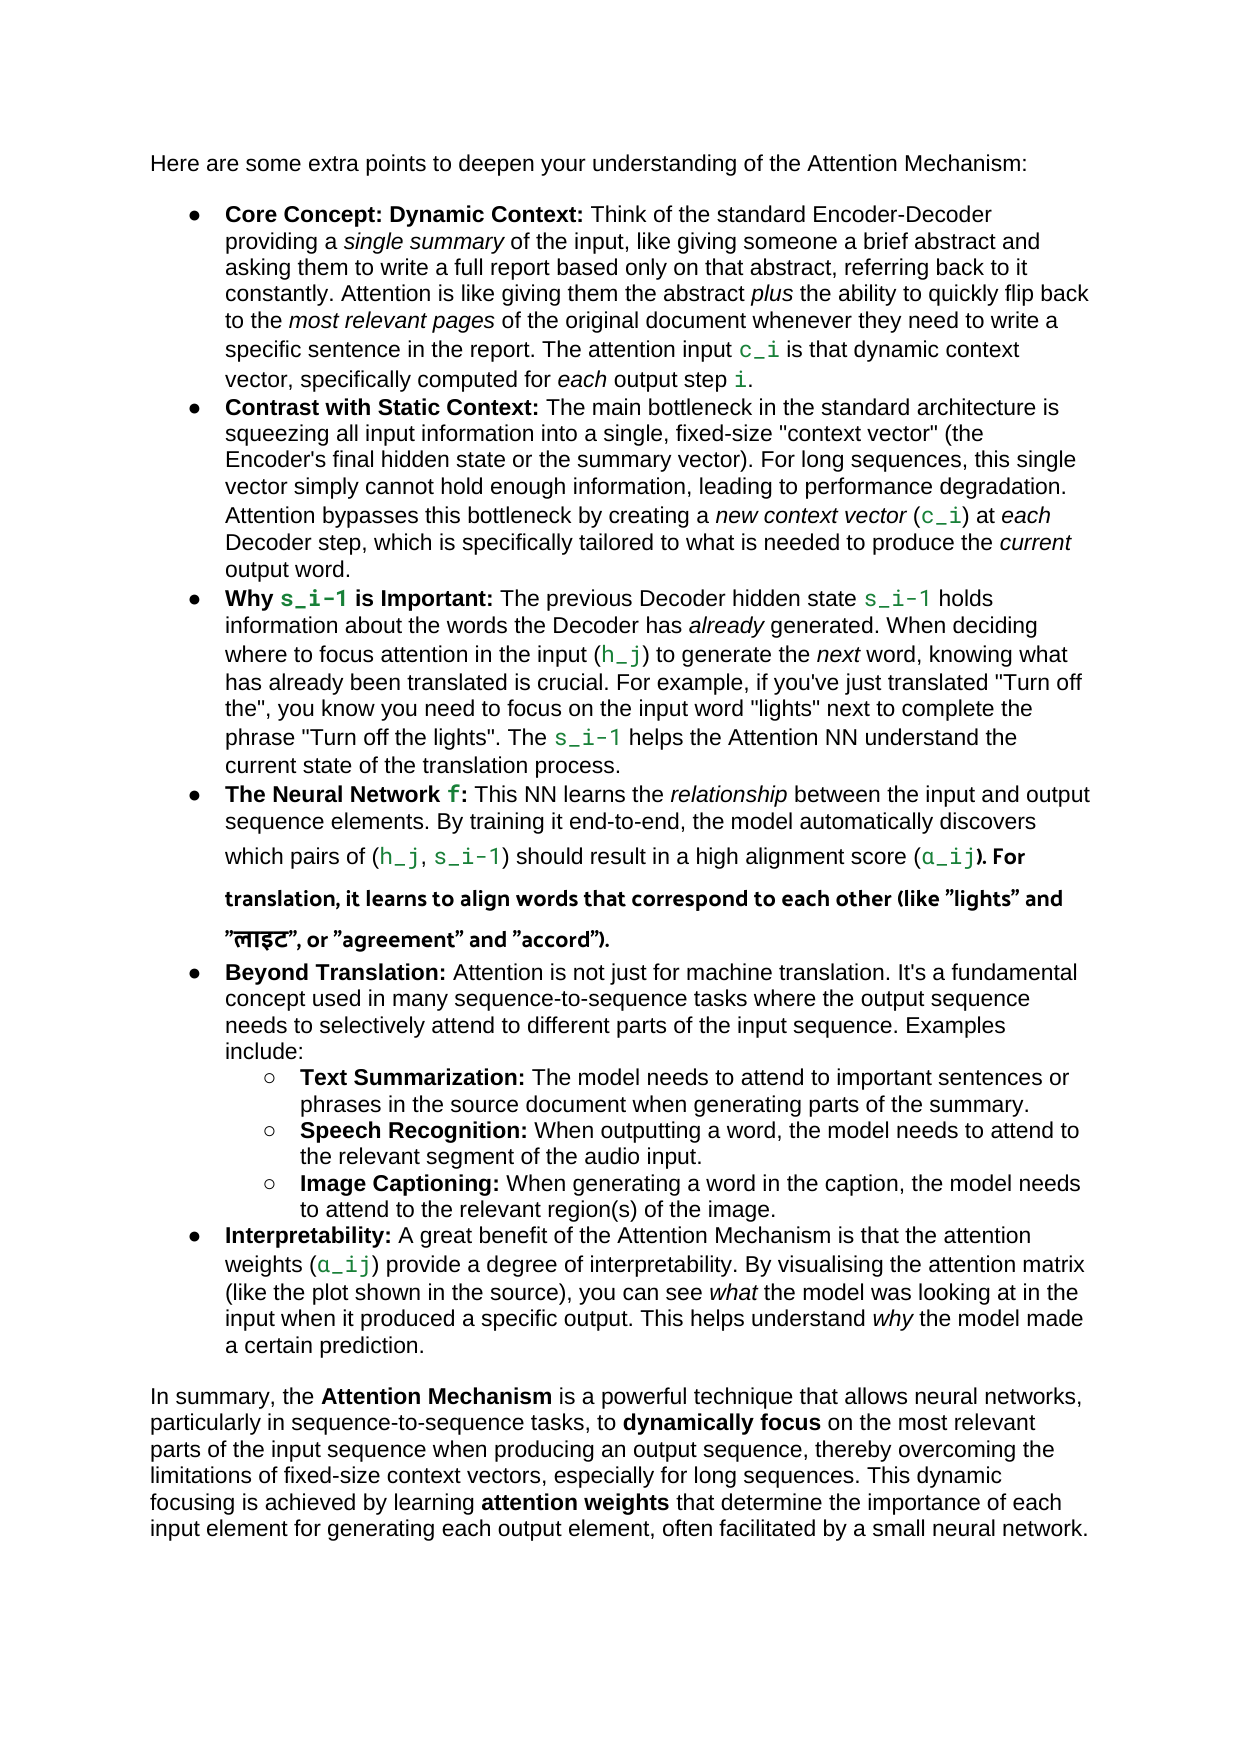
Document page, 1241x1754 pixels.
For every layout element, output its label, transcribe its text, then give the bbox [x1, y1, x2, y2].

text Here are some extra points to deepen your understanding of the Attention Mechanism: [150, 150, 1090, 176]
list Text Summarization: The model needs to attend to important sentences or phrases in the source document when generating parts of the summary. [262, 1064, 1090, 1117]
text In summary, the Attention Mechanism is a powerful technique that allows neural networks, particularly in sequence-to-sequence tasks, to dynamically focus on the most relevant parts of the input sequence when producing an output sequence, thereby overcoming the limitations of fixed-size context vectors, especially for long sequences. This dynamic focusing is achieved by learning attention weights that determine the importance of each input element for generating each output element, often facilitated by a small neural network. [150, 1383, 1090, 1541]
list Contrast with Static Context: The main bottleneck in the standard architecture is squeezing all input information into a single, fixed-size "context vector" (the Encoder's final hidden state or the summary vector). For long sequences, this single vector simply cannot hold enough information, leading to performance degradation. Attention bypasses this bottleneck by creating a new context vector (c_i) at each Decoder step, which is specifically tailored to what is needed to produce the current output word. [187, 393, 1090, 582]
list Speech Recognition: When outputting a word, the model needs to attend to the relevant segment of the audio input. [262, 1117, 1090, 1170]
list Interpretability: A great benefit of the Attention Mechanism is that the attention weights (α_ij) provide a degree of interpretability. By visualising the attention matrix (like the plot shown in the source), you can see what the model was looking at in the input when it produced a specific output. This helps understand why the model made a certain prediction. [187, 1222, 1090, 1358]
list Core Concept: Dynamic Context: Think of the standard Encoder-Decoder providing a single summary of the input, like giving someone a brief abstract and asking them to write a full report based only on that abstract, referring back to it constantly. Attention is like giving them the abstract plus the ability to quickly flip back to the most relevant pages of the original document whenever they need to write a specific sentence in the report. The attention input c_i is that dynamic context vector, specifically computed for each output step i. [187, 201, 1090, 393]
list Image Captioning: When generating a word in the caption, the model needs to attend to the relevant region(s) of the image. [262, 1170, 1090, 1222]
list Beyond Translation: Attention is not just for machine translation. It's a fundamental concept used in many sequence-to-sequence tasks where the output sequence needs to selectively attend to different parts of the input sequence. Examples include: [187, 959, 1090, 1064]
list Why s_i-1 is Important: The previous Decoder hidden state s_i-1 holds information about the words the Decoder has already generated. When deciding where to focus attention in the input (h_j) to generate the next word, knowing what has already been translated is crucial. For example, if you've just translated "Turn off the", you know you need to focus on the input word "lights" next to complete the phrase "Turn off the lights". The s_i-1 helps the Attention NN understand the current state of the translation process. [187, 582, 1090, 778]
list The Neural Network f: This NN learns the relationship between the input and output sequence elements. By training it end-to-end, the model automatically discovers which pairs of (h_j, s_i-1) should result in a high alignment score (α_ij). For translation, it learns to align words that correspond to each other (like "lights" and "लाइट", or "agreement" and "accord"). [187, 778, 1090, 959]
